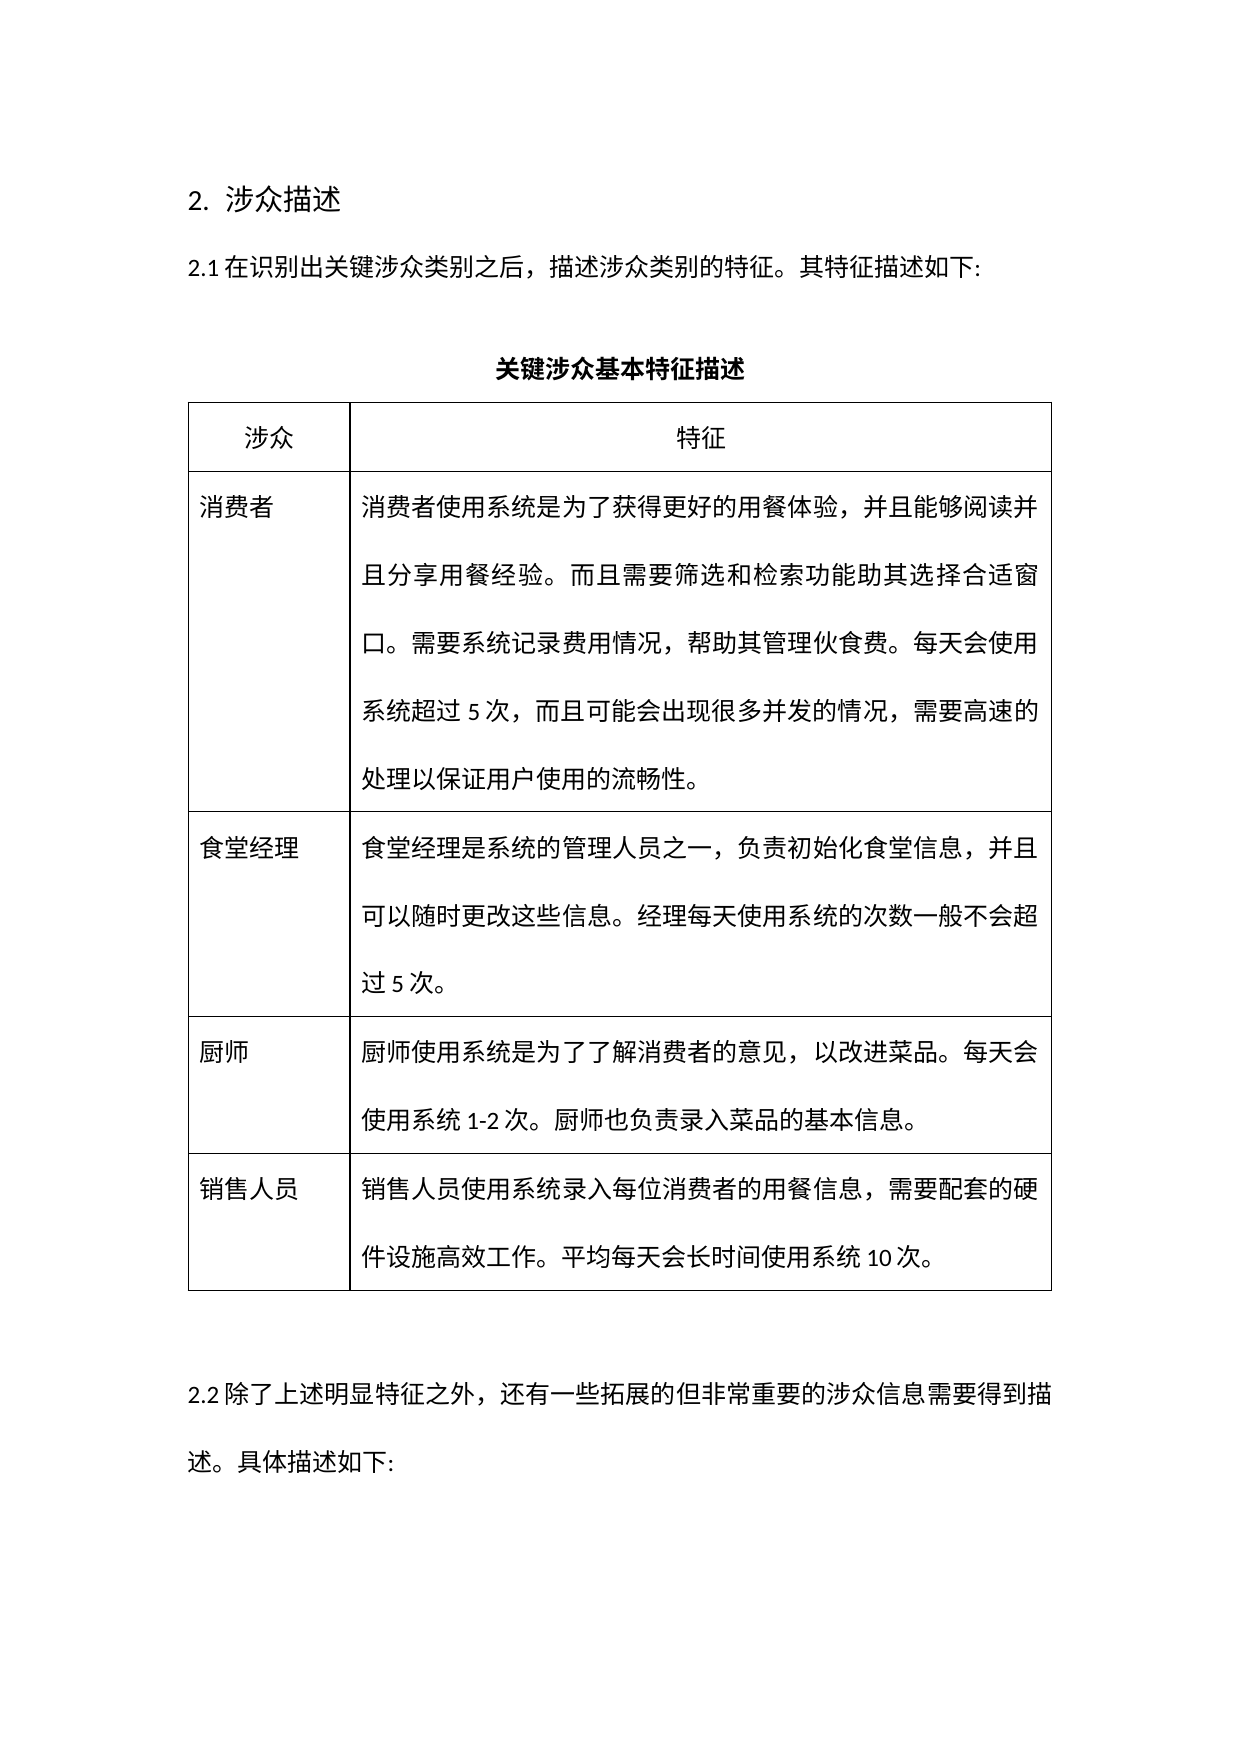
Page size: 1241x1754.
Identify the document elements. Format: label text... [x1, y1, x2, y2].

table_cell 销售人员 [189, 1154, 349, 1290]
table_cell 厨师使用系统是为了了解消费者的意见，以改进菜品。每天会使用系统1-2次。厨师也负责录入菜品的基本信息。 [351, 1017, 1051, 1153]
table_header 涉众 [189, 403, 349, 471]
table_cell 厨师 [189, 1017, 349, 1153]
table_cell 消费者使用系统是为了获得更好的用餐体验，并且能够阅读并且分享用餐经验。而且需要筛选和检索功能助其选择合适窗口。需要系统记录费用情况，帮助其管理伙食费。每天会使用系统超过5次，而且可能会出现很多并发的情况，需要高速的处理以保证用户使用的流畅性。 [351, 472, 1051, 811]
list 涉众描述 [187, 164, 1053, 232]
text 关键涉众基本特征描述 [187, 334, 1053, 402]
table_cell 食堂经理是系统的管理人员之一，负责初始化食堂信息，并且可以随时更改这些信息。经理每天使用系统的次数一般不会超过5次。 [351, 812, 1051, 1016]
table_cell 销售人员使用系统录入每位消费者的用餐信息，需要配套的硬件设施高效工作。平均每天会长时间使用系统10次。 [351, 1154, 1051, 1290]
table_cell 食堂经理 [189, 812, 349, 1016]
text 2.2除了上述明显特征之外，还有一些拓展的但非常重要的涉众信息需要得到描述。具体描述如下: [187, 1359, 1053, 1494]
table_cell 消费者 [189, 472, 349, 811]
table_header 特征 [351, 403, 1051, 471]
text 2.1在识别出关键涉众类别之后，描述涉众类别的特征。其特征描述如下: [187, 232, 1053, 300]
